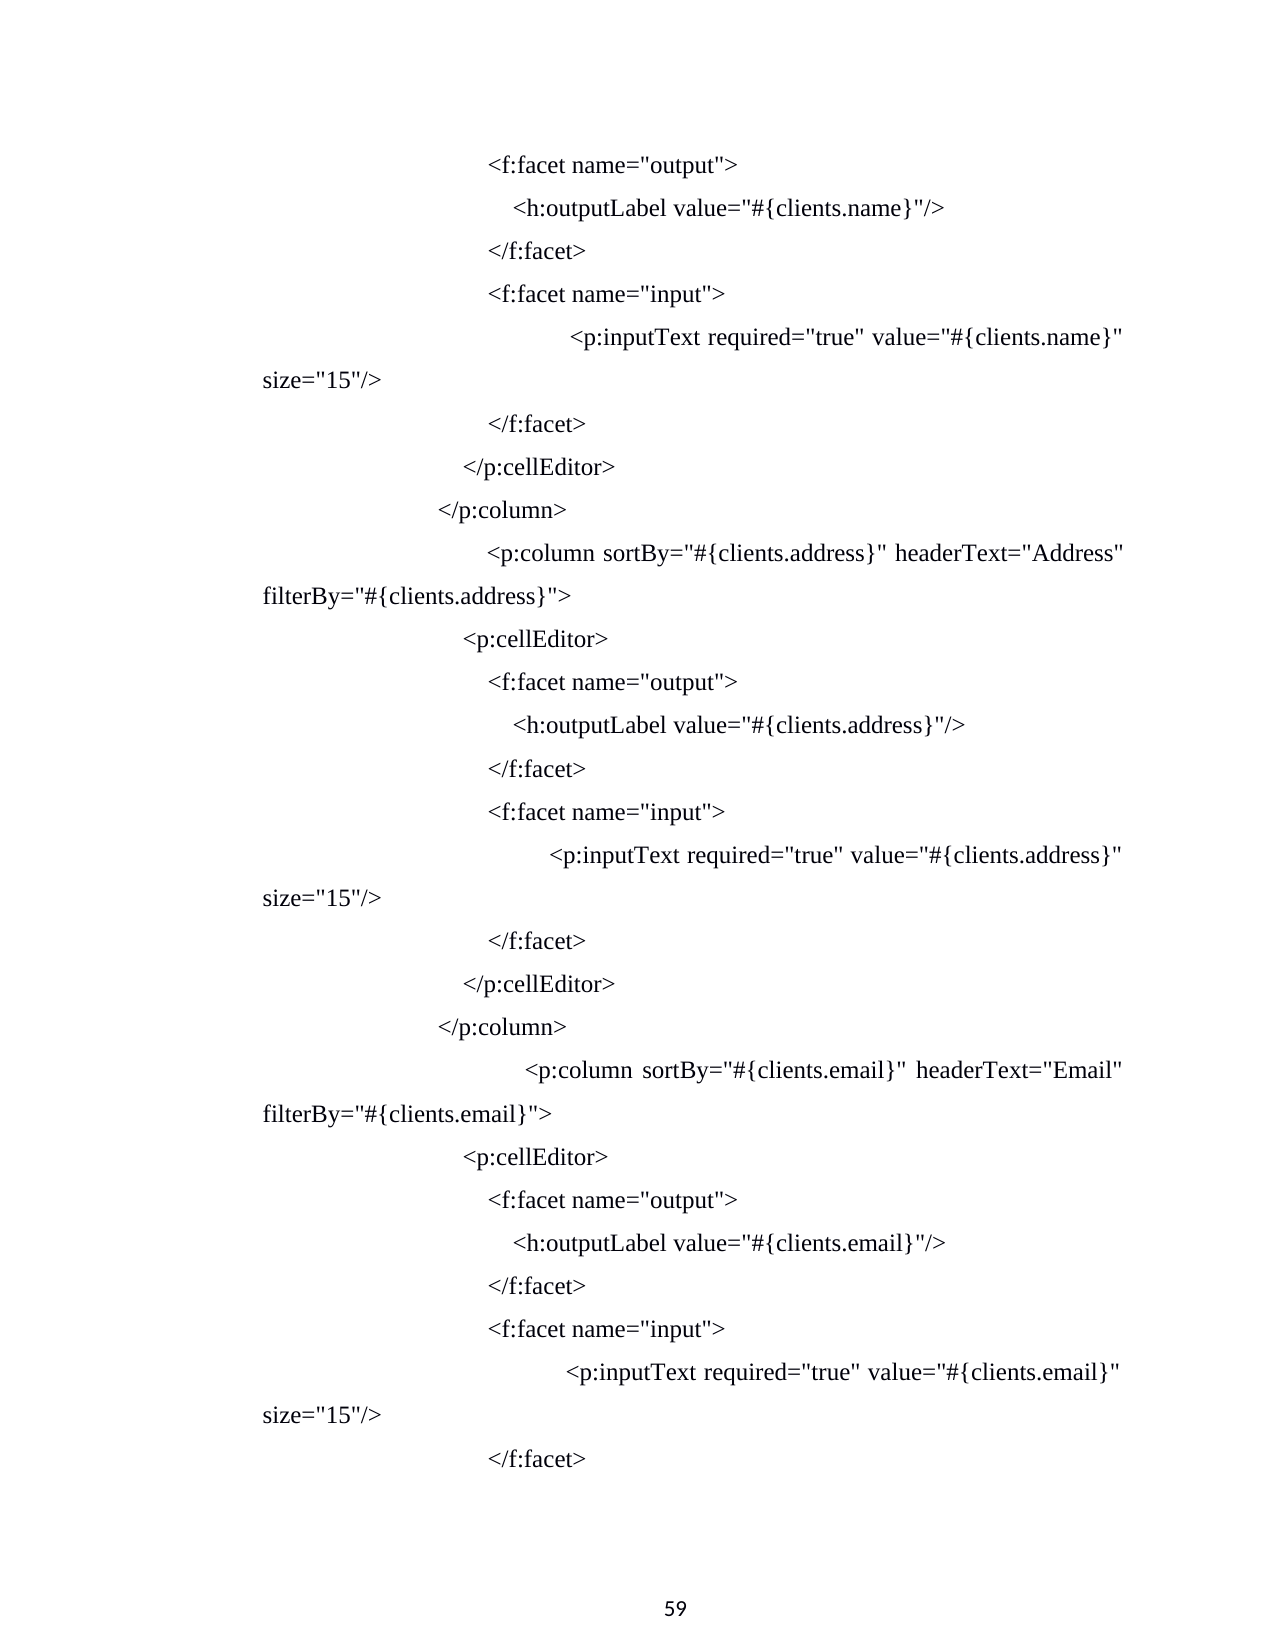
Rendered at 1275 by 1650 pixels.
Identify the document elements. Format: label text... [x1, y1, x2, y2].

list <f:facet name="input"> [262, 279, 1125, 308]
list <f:facet name="input"> [262, 1314, 1125, 1343]
list <p:cellEditor> [262, 1142, 1125, 1171]
list <p:inputText required="true" value="#{clients.name}" size="15"/> [262, 322, 1125, 394]
list <f:facet name="output"> [262, 150, 1125, 179]
list <h:outputLabel value="#{clients.address}"/> [262, 711, 1125, 739]
list <f:facet name="output"> [262, 1185, 1125, 1214]
list </p:cellEditor> [262, 452, 1125, 481]
list <p:cellEditor> [262, 624, 1125, 653]
list <f:facet name="output"> [262, 667, 1125, 696]
list </p:column> [262, 495, 1125, 524]
list </f:facet> [262, 754, 1125, 782]
list </f:facet> [262, 236, 1125, 265]
list </p:column> [262, 1012, 1125, 1041]
list <p:column sortBy="#{clients.email}" headerText="Email" filterBy="#{clients.email}"> [262, 1056, 1125, 1127]
list </p:cellEditor> [262, 969, 1125, 998]
list </f:facet> [262, 1271, 1125, 1300]
list <h:outputLabel value="#{clients.name}"/> [262, 193, 1125, 222]
list <p:inputText required="true" value="#{clients.email}" size="15"/> [262, 1357, 1125, 1429]
list <h:outputLabel value="#{clients.email}"/> [262, 1228, 1125, 1257]
list </f:facet> [262, 926, 1125, 955]
list <f:facet name="input"> [262, 797, 1125, 826]
list </f:facet> [262, 409, 1125, 437]
list </f:facet> [262, 1444, 1125, 1472]
list <p:inputText required="true" value="#{clients.address}" size="15"/> [262, 840, 1125, 912]
list <p:column sortBy="#{clients.address}" headerText="Address" filterBy="#{clients.address}"> [262, 538, 1125, 610]
